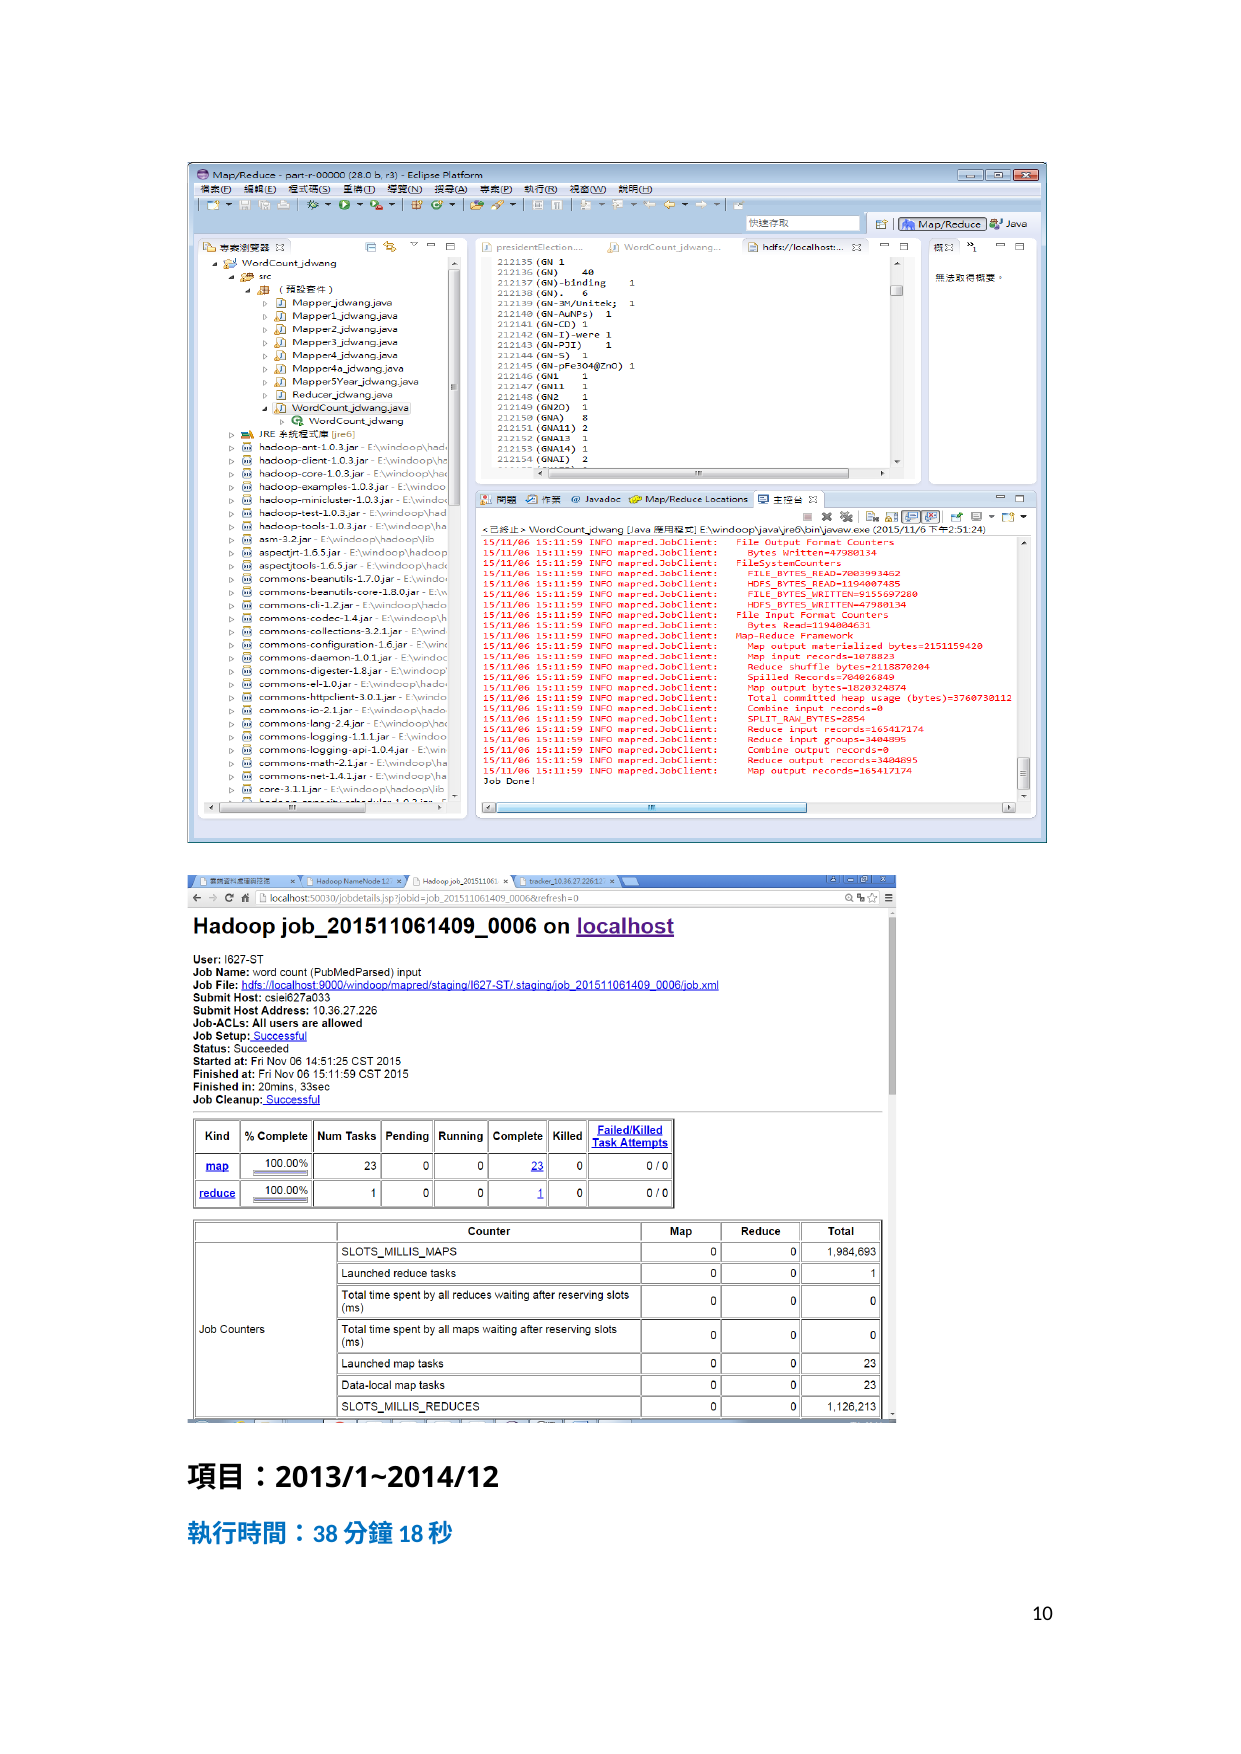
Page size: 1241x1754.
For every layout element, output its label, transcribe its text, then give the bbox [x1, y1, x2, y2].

picture [187, 162, 1047, 843]
picture [187, 875, 897, 1423]
text 執行時間：38分鐘18秒 [187, 1512, 1053, 1550]
text 項目：2013/1~2014/12 [187, 1437, 1053, 1512]
